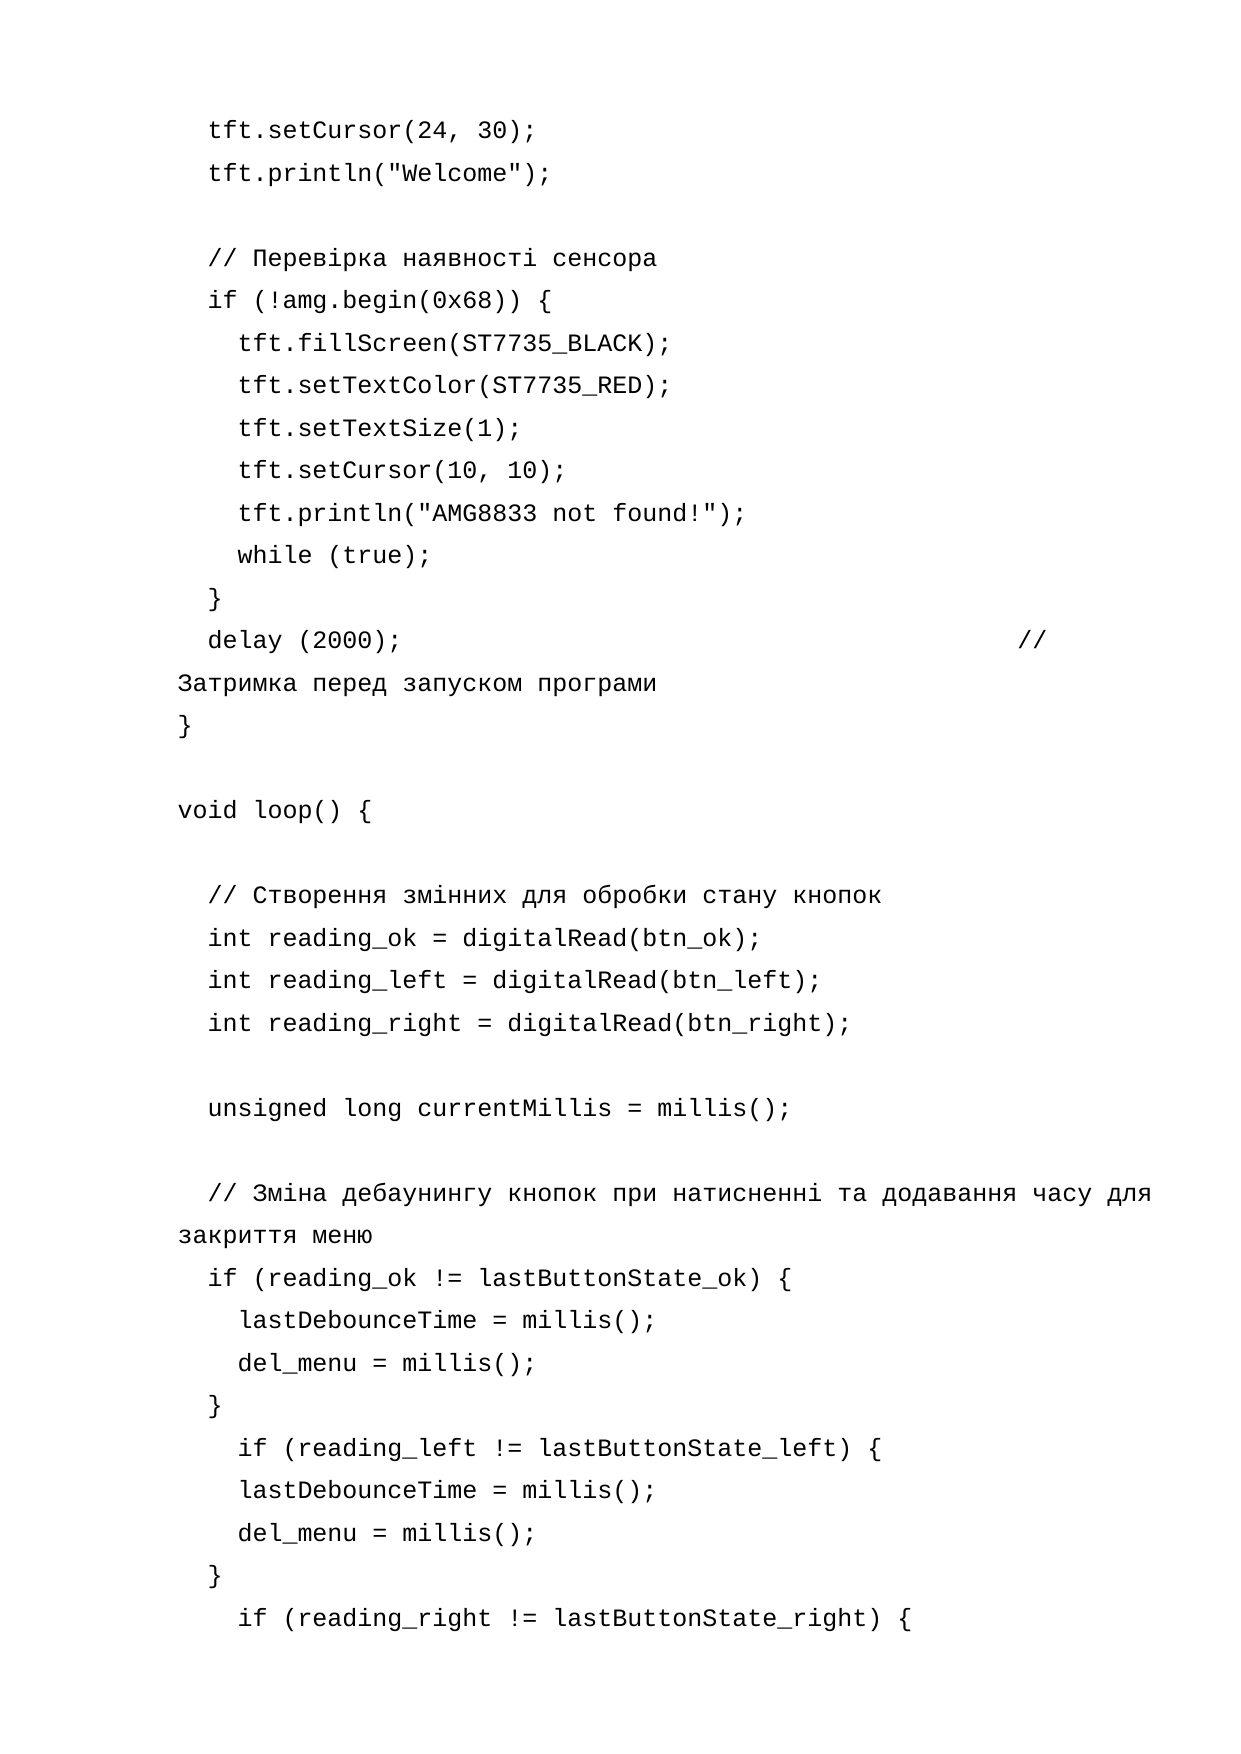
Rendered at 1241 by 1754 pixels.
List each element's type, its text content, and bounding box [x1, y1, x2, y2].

text unsigned long currentMillis = millis(); [177, 1095, 1181, 1123]
text } [177, 1563, 1181, 1591]
text } [177, 713, 1181, 741]
text void loop() { [177, 798, 1181, 826]
text tft.setTextSize(1); [177, 416, 1181, 444]
text // Створення змінних для обробки стану кнопок [177, 883, 1181, 911]
text if (reading_left != lastButtonState_left) { [177, 1435, 1181, 1463]
text int reading_left = digitalRead(btn_left); [177, 968, 1181, 996]
text tft.setCursor(10, 10); [177, 458, 1181, 486]
text while (true); [177, 543, 1181, 571]
text } [177, 586, 1181, 614]
text int reading_ok = digitalRead(btn_ok); [177, 926, 1181, 954]
text // Перевірка наявності сенсора [177, 246, 1181, 274]
text delay (2000); // Затримка перед запуском програми [177, 628, 1181, 699]
text del_menu = millis(); [177, 1350, 1181, 1378]
text } [177, 1393, 1181, 1421]
text int reading_right = digitalRead(btn_right); [177, 1011, 1181, 1039]
text lastDebounceTime = millis(); [177, 1478, 1181, 1506]
text tft.println("Welcome"); [177, 161, 1181, 189]
text lastDebounceTime = millis(); [177, 1308, 1181, 1336]
text tft.setCursor(24, 30); [177, 118, 1181, 146]
text // Зміна дебаунингу кнопок при натисненні та додавання часу для закриття меню [177, 1180, 1181, 1251]
text if (!amg.begin(0x68)) { [177, 288, 1181, 316]
text if (reading_right != lastButtonState_right) { [177, 1605, 1181, 1633]
text tft.fillScreen(ST7735_BLACK); [177, 331, 1181, 359]
text tft.println("AMG8833 not found!"); [177, 501, 1181, 529]
text del_menu = millis(); [177, 1520, 1181, 1548]
text tft.setTextColor(ST7735_RED); [177, 373, 1181, 401]
text if (reading_ok != lastButtonState_ok) { [177, 1265, 1181, 1293]
